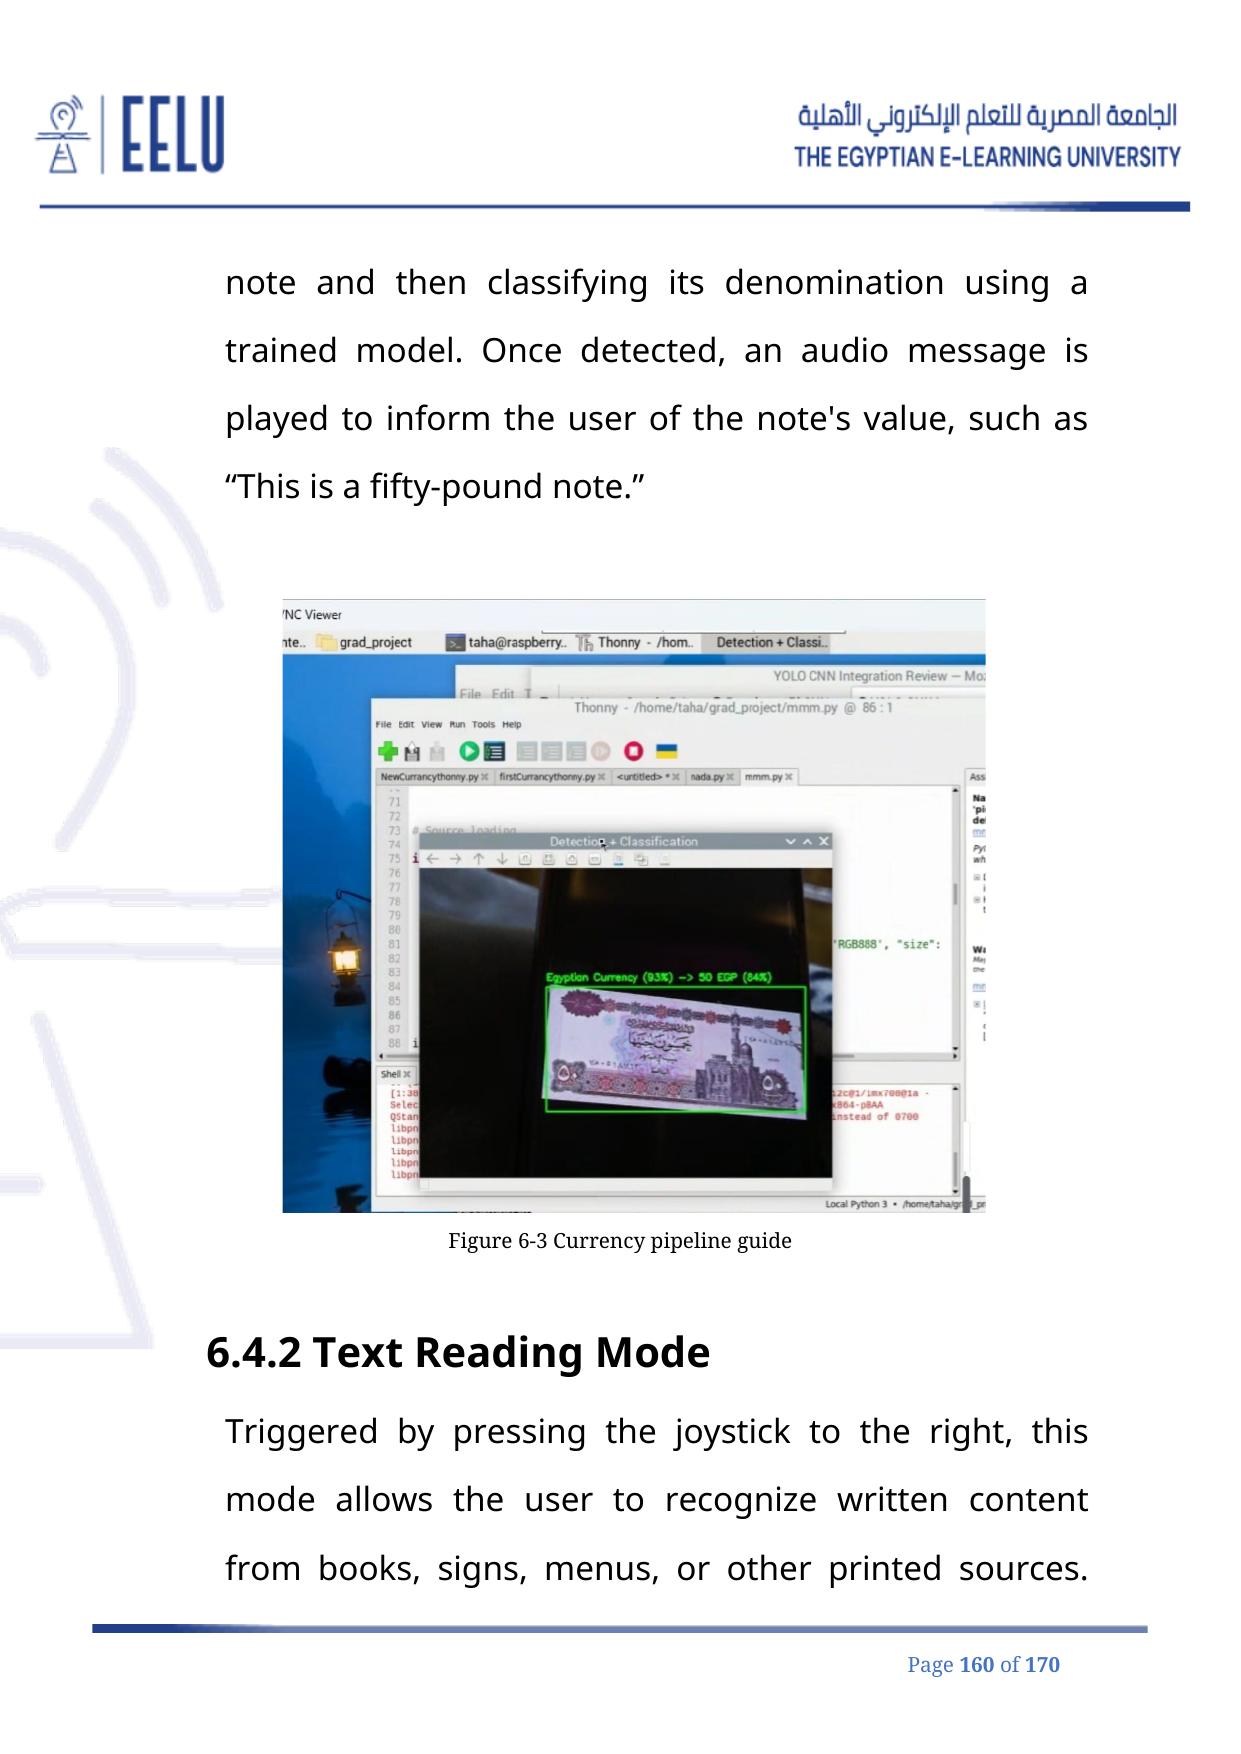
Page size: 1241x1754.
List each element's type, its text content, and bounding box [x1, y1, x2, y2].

picture [92, 1624, 1148, 1633]
picture [9, 75, 1207, 231]
picture [0, 447, 986, 1349]
text 6.4.2 Text Reading Mode [206, 1323, 1087, 1380]
text Figure 6-3 Currency pipeline guide [150, 1226, 1090, 1255]
